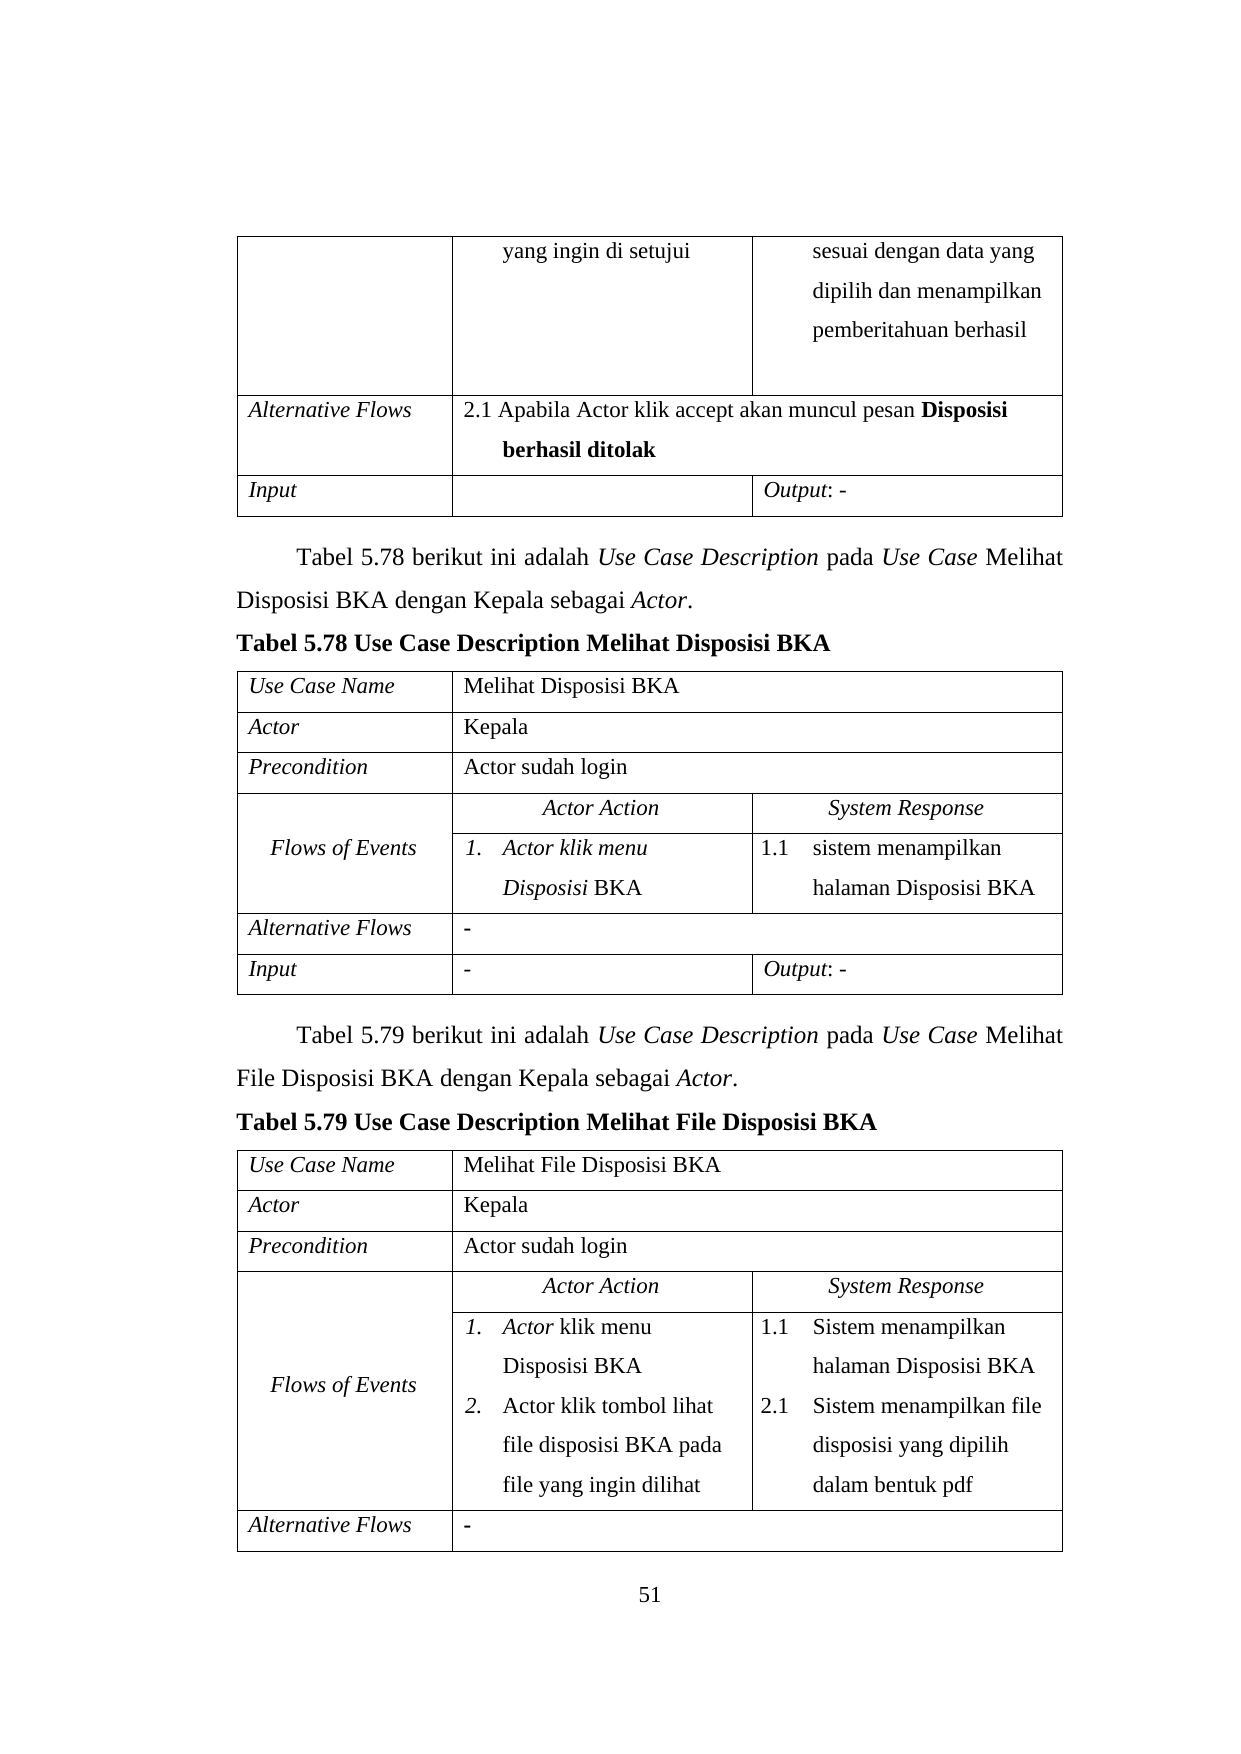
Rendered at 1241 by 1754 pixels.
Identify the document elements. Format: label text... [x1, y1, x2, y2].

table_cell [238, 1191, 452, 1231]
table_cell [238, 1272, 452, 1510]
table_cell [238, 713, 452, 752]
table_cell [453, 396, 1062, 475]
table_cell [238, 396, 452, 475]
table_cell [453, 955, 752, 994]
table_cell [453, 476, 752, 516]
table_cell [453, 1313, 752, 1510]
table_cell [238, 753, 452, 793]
text Tabel 5.78 berikut ini adalah Use Case Description pada Use Case Melihat Disposisi BKA dengan Kepala sebagai Actor. [236, 542, 1063, 614]
text Tabel 5.79 Use Case Description Melihat File Disposisi BKA [236, 1107, 1063, 1135]
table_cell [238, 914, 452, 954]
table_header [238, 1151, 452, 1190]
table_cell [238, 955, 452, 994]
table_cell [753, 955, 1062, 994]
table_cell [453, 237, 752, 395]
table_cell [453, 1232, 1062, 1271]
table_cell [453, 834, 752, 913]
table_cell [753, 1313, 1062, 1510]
text Tabel 5.79 berikut ini adalah Use Case Description pada Use Case Melihat File Disposisi BKA dengan Kepala sebagai Actor. [236, 1020, 1063, 1092]
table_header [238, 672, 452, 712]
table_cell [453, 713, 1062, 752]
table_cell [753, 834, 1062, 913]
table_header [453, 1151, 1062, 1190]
text Tabel 5.78 Use Case Description Melihat Disposisi BKA [236, 628, 1063, 657]
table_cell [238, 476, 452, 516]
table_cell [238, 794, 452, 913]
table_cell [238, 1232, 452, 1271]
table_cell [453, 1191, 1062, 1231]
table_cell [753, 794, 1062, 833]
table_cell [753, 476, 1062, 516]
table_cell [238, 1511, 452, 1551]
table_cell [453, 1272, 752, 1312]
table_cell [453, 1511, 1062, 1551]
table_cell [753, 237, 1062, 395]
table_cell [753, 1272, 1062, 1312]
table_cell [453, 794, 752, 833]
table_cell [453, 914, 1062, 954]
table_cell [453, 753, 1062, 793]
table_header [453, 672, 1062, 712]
